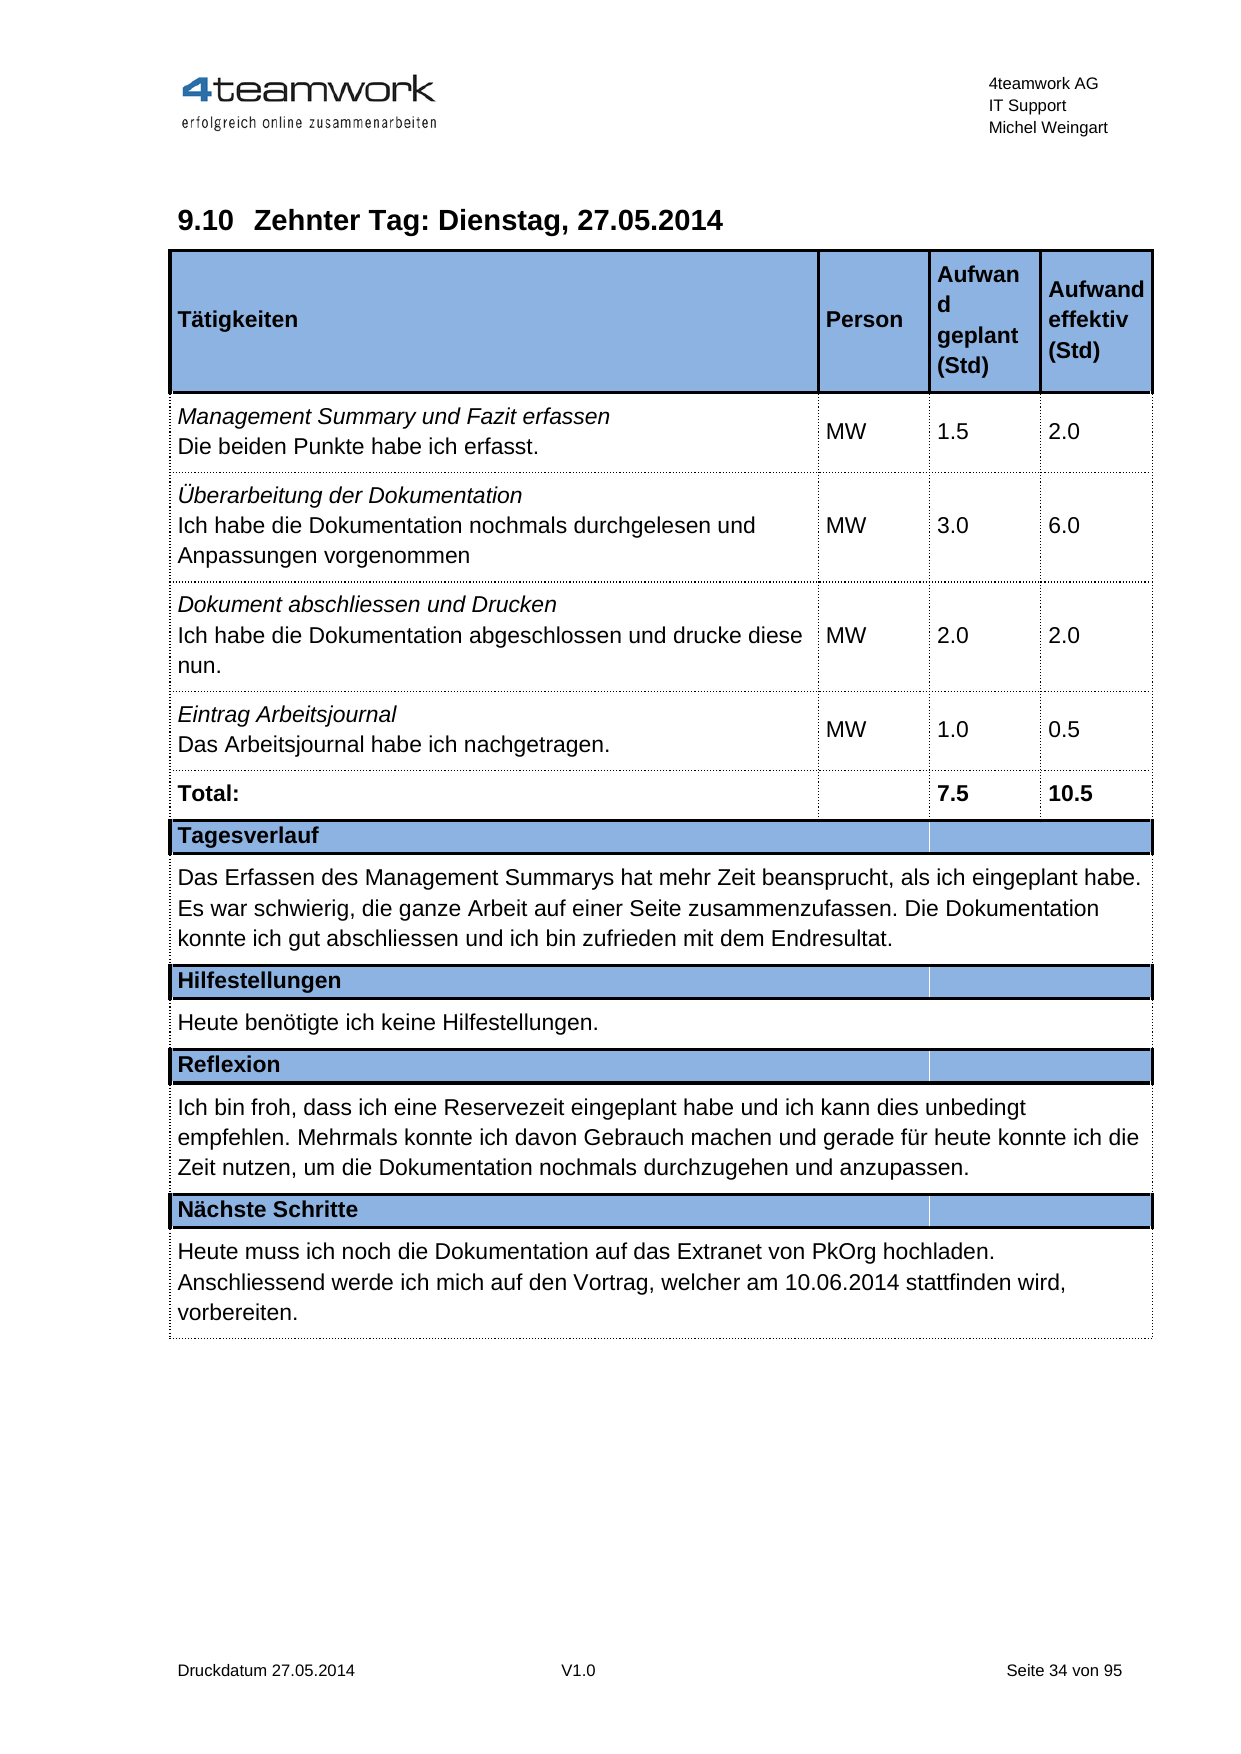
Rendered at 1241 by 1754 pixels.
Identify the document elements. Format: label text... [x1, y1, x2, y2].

table_cell [818, 770, 929, 819]
table_cell MW [818, 581, 929, 691]
table_cell 3.0 [930, 472, 1041, 581]
picture [177, 69, 440, 134]
table_cell 1.0 [930, 691, 1041, 770]
table_cell [1041, 964, 1151, 997]
table_cell [930, 967, 1041, 997]
subtitle Zehnter Tag: Dienstag, 27.05.2014 [177, 203, 1122, 237]
table_cell [818, 1196, 929, 1226]
table_cell [930, 1196, 1041, 1226]
table_cell Heute benötigte ich keine Hilfestellungen. [170, 997, 1152, 1048]
table_cell Überarbeitung der Dokumentation Ich habe die Dokumentation nochmals durchgelesen und Anpassungen vorgenommen [170, 472, 818, 581]
table_cell [1041, 1193, 1151, 1226]
table_cell [1041, 819, 1151, 852]
table_cell [818, 822, 929, 852]
table_cell Nächste Schritte [172, 1194, 818, 1226]
table_cell MW [818, 691, 929, 770]
table_header Aufwand geplant (Std) [931, 252, 1039, 391]
table_header Tätigkeiten [172, 252, 817, 391]
table_cell Management Summary und Fazit erfassen Die beiden Punkte habe ich erfasst. [170, 392, 818, 472]
table_cell Das Erfassen des Management Summarys hat mehr Zeit beansprucht, als ich eingeplant habe. Es war schwierig, die ganze Arbeit auf einer Seite zusammenzufassen. Die Dokumentation konnte ich gut abschliessen und ich bin zufrieden mit dem Endresultat. [170, 852, 1152, 964]
table_cell 2.0 [1041, 581, 1152, 691]
table_cell 1.5 [930, 394, 1041, 472]
table_cell MW [818, 472, 929, 581]
table_cell Heute muss ich noch die Dokumentation auf das Extranet von PkOrg hochladen. Anschliessend werde ich mich auf den Vortrag, welcher am 10.06.2014 stattfinden wird, vorbereiten. [170, 1226, 1152, 1338]
table_header Aufwand effektiv (Std) [1042, 252, 1151, 391]
table_cell Tagesverlauf [172, 820, 818, 852]
table_cell 2.0 [930, 581, 1041, 691]
table_cell 0.5 [1041, 691, 1152, 770]
table_cell Ich bin froh, dass ich eine Reservezeit eingeplant habe und ich kann dies unbedingt empfehlen. Mehrmals konnte ich davon Gebrauch machen und gerade für heute konnte ich die Zeit nutzen, um die Dokumentation nochmals durchzugehen und anzupassen. [170, 1081, 1152, 1193]
table_cell Hilfestellungen [172, 965, 818, 997]
table_cell 7.5 [930, 770, 1041, 819]
table_cell Eintrag Arbeitsjournal Das Arbeitsjournal habe ich nachgetragen. [170, 691, 818, 770]
table_cell Dokument abschliessen und Drucken Ich habe die Dokumentation abgeschlossen und drucke diese nun. [170, 581, 818, 691]
table_header Person [820, 252, 928, 391]
table_cell [1041, 1048, 1151, 1081]
table_cell Total: [170, 770, 818, 819]
table_cell 2.0 [1041, 391, 1152, 472]
table_cell [930, 822, 1041, 852]
table_cell Reflexion [172, 1049, 818, 1081]
table_cell 10.5 [1041, 770, 1152, 819]
table_cell [818, 967, 929, 997]
table_cell [818, 1051, 929, 1081]
table_cell 6.0 [1041, 472, 1152, 581]
table_cell [930, 1051, 1041, 1081]
table_cell MW [818, 394, 929, 472]
